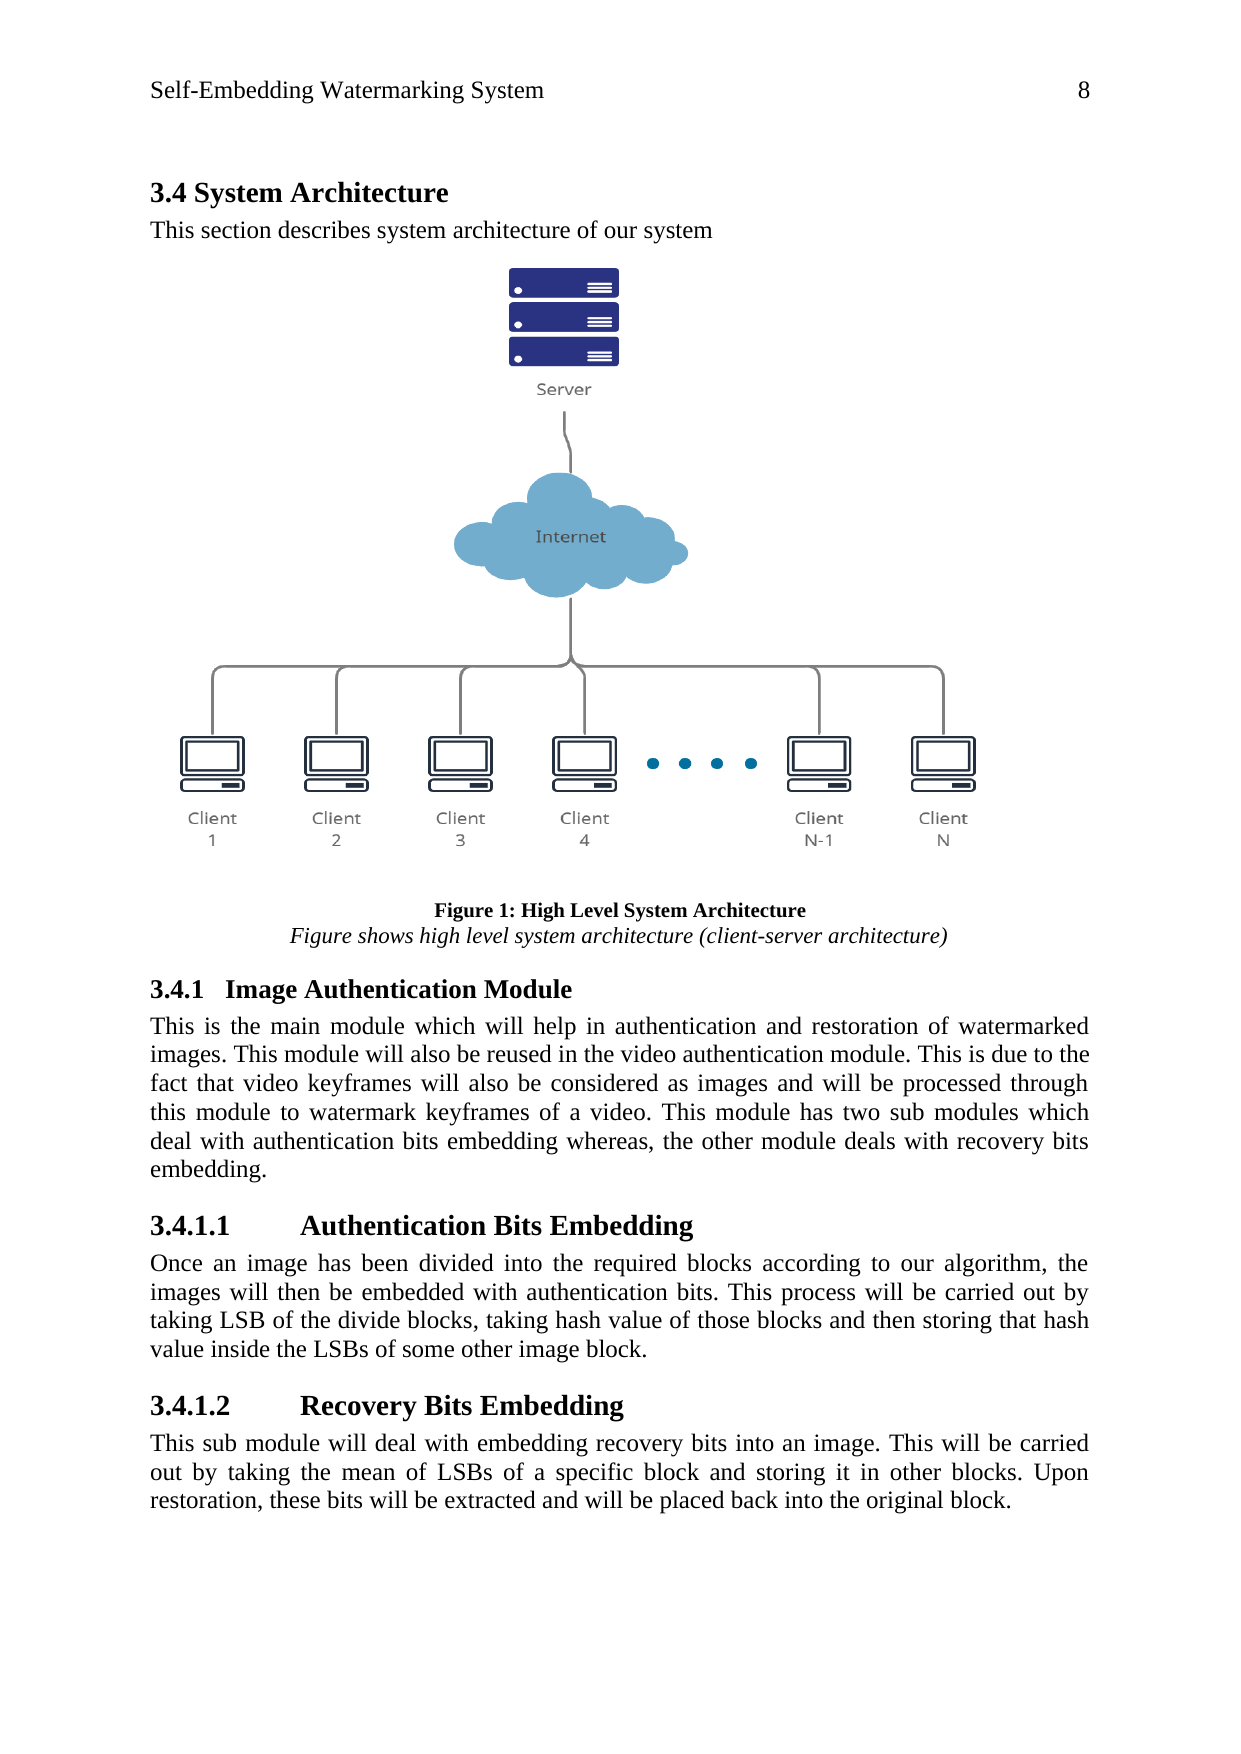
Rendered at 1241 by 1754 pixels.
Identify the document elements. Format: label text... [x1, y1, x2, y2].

subtitle System Architecture [150, 175, 1090, 208]
text Once an image has been divided into the required blocks according to our algorithm, the images will then be embedded with authentication bits. This process will be carried out by taking LSB of the divide blocks, taking hash value of those blocks and then storing that hash value inside the LSBs of some other image block. [150, 1248, 1090, 1363]
text This section describes system architecture of our system [150, 215, 1090, 243]
subtitle Authentication Bits Embedding [150, 1208, 1090, 1242]
text Figure shows high level system architecture (client-server architecture) [150, 922, 1090, 948]
text This is the main module which will help in authentication and restoration of watermarked images. This module will also be reused in the video authentication module. This is due to the fact that video keyframes will also be considered as images and will be processed through this module to watermark keyframes of a video. This module has two sub modules which deal with authentication bits embedding whereas, the other module deals with recovery bits embedding. [150, 1011, 1090, 1183]
subtitle Recovery Bits Embedding [150, 1388, 1090, 1422]
picture [150, 243, 1005, 898]
text This sub module will deal with embedding recovery bits into an image. This will be carried out by taking the mean of LSBs of a specific block and storing it in other blocks. Upon restoration, these bits will be extracted and will be placed back into the original block. [150, 1428, 1090, 1514]
subtitle Image Authentication Module [150, 973, 1090, 1004]
